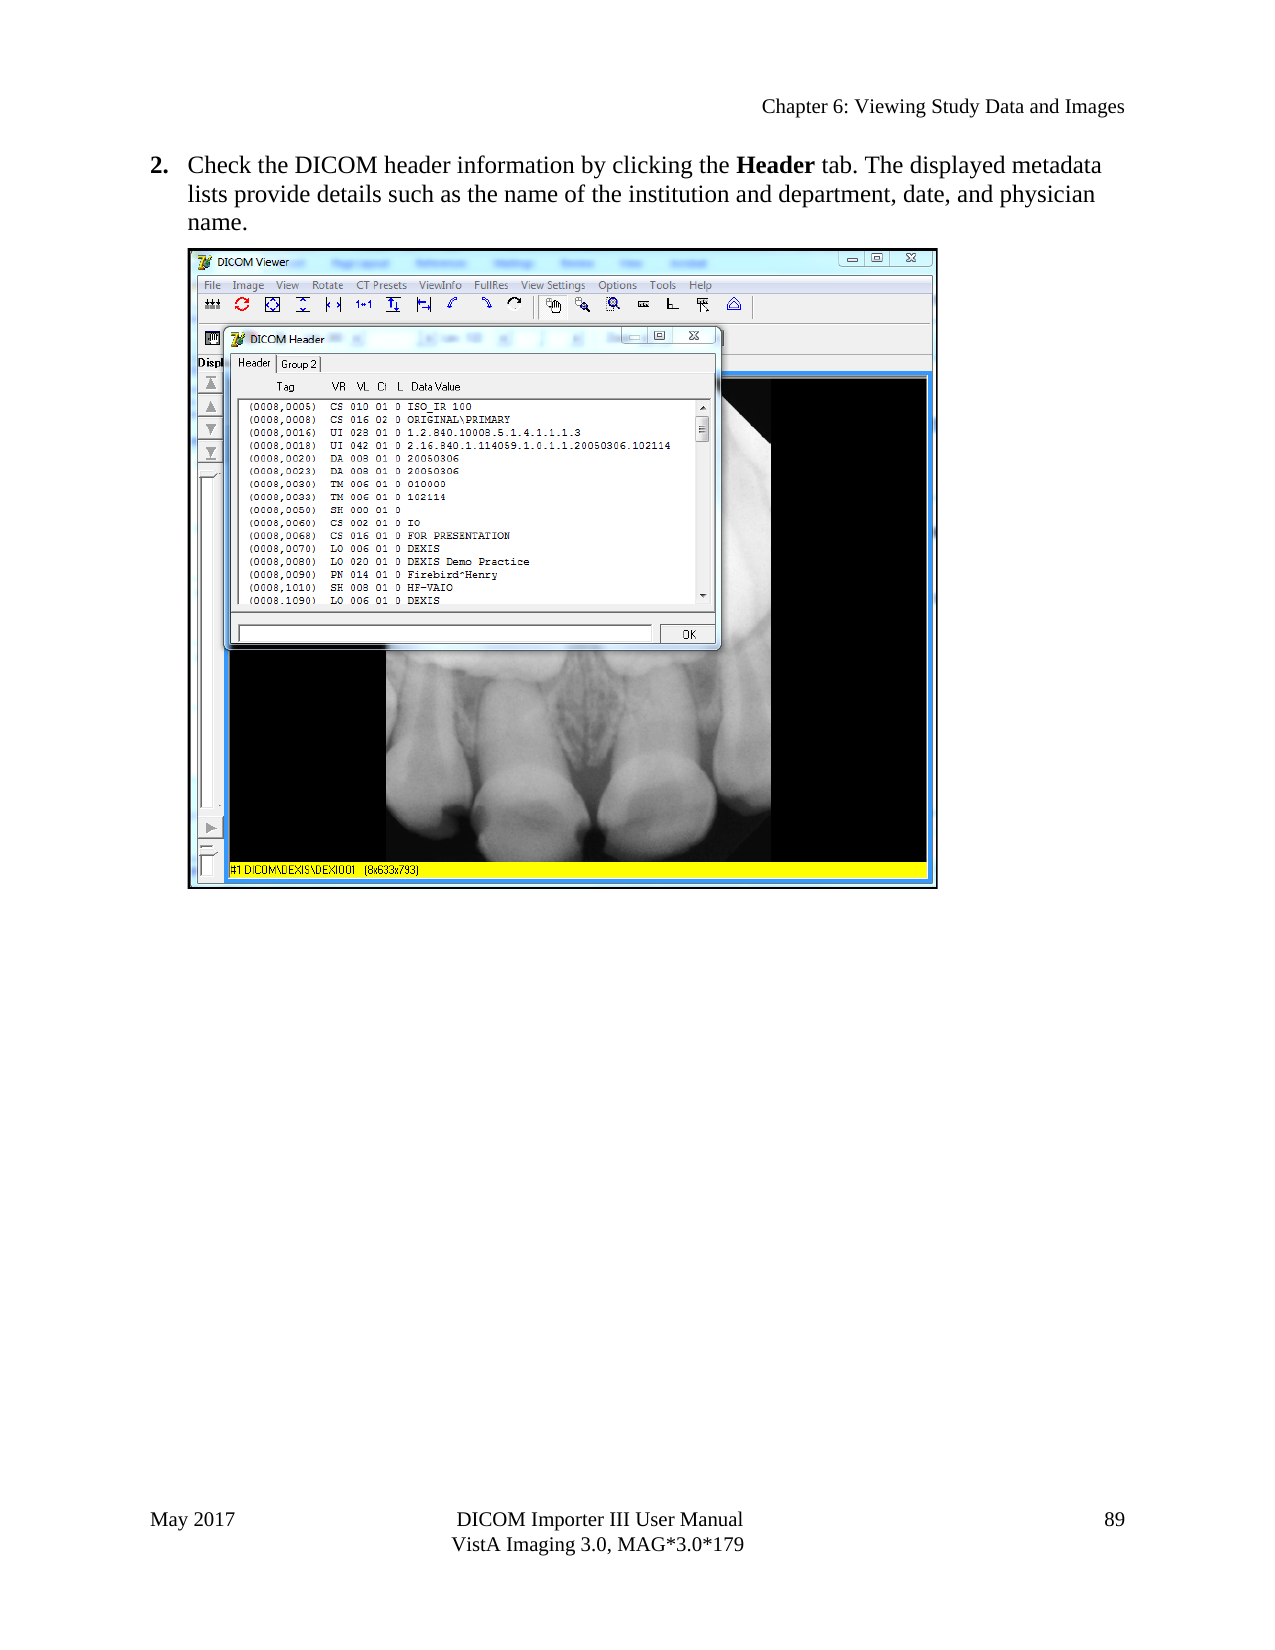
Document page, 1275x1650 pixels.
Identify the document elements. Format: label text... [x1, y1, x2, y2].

picture [187, 248, 938, 889]
text Check the DICOM header information by clicking the Header tab. The displayed metadata lists provide details such as the name of the institution and department, date, and physician name. [150, 150, 1125, 236]
